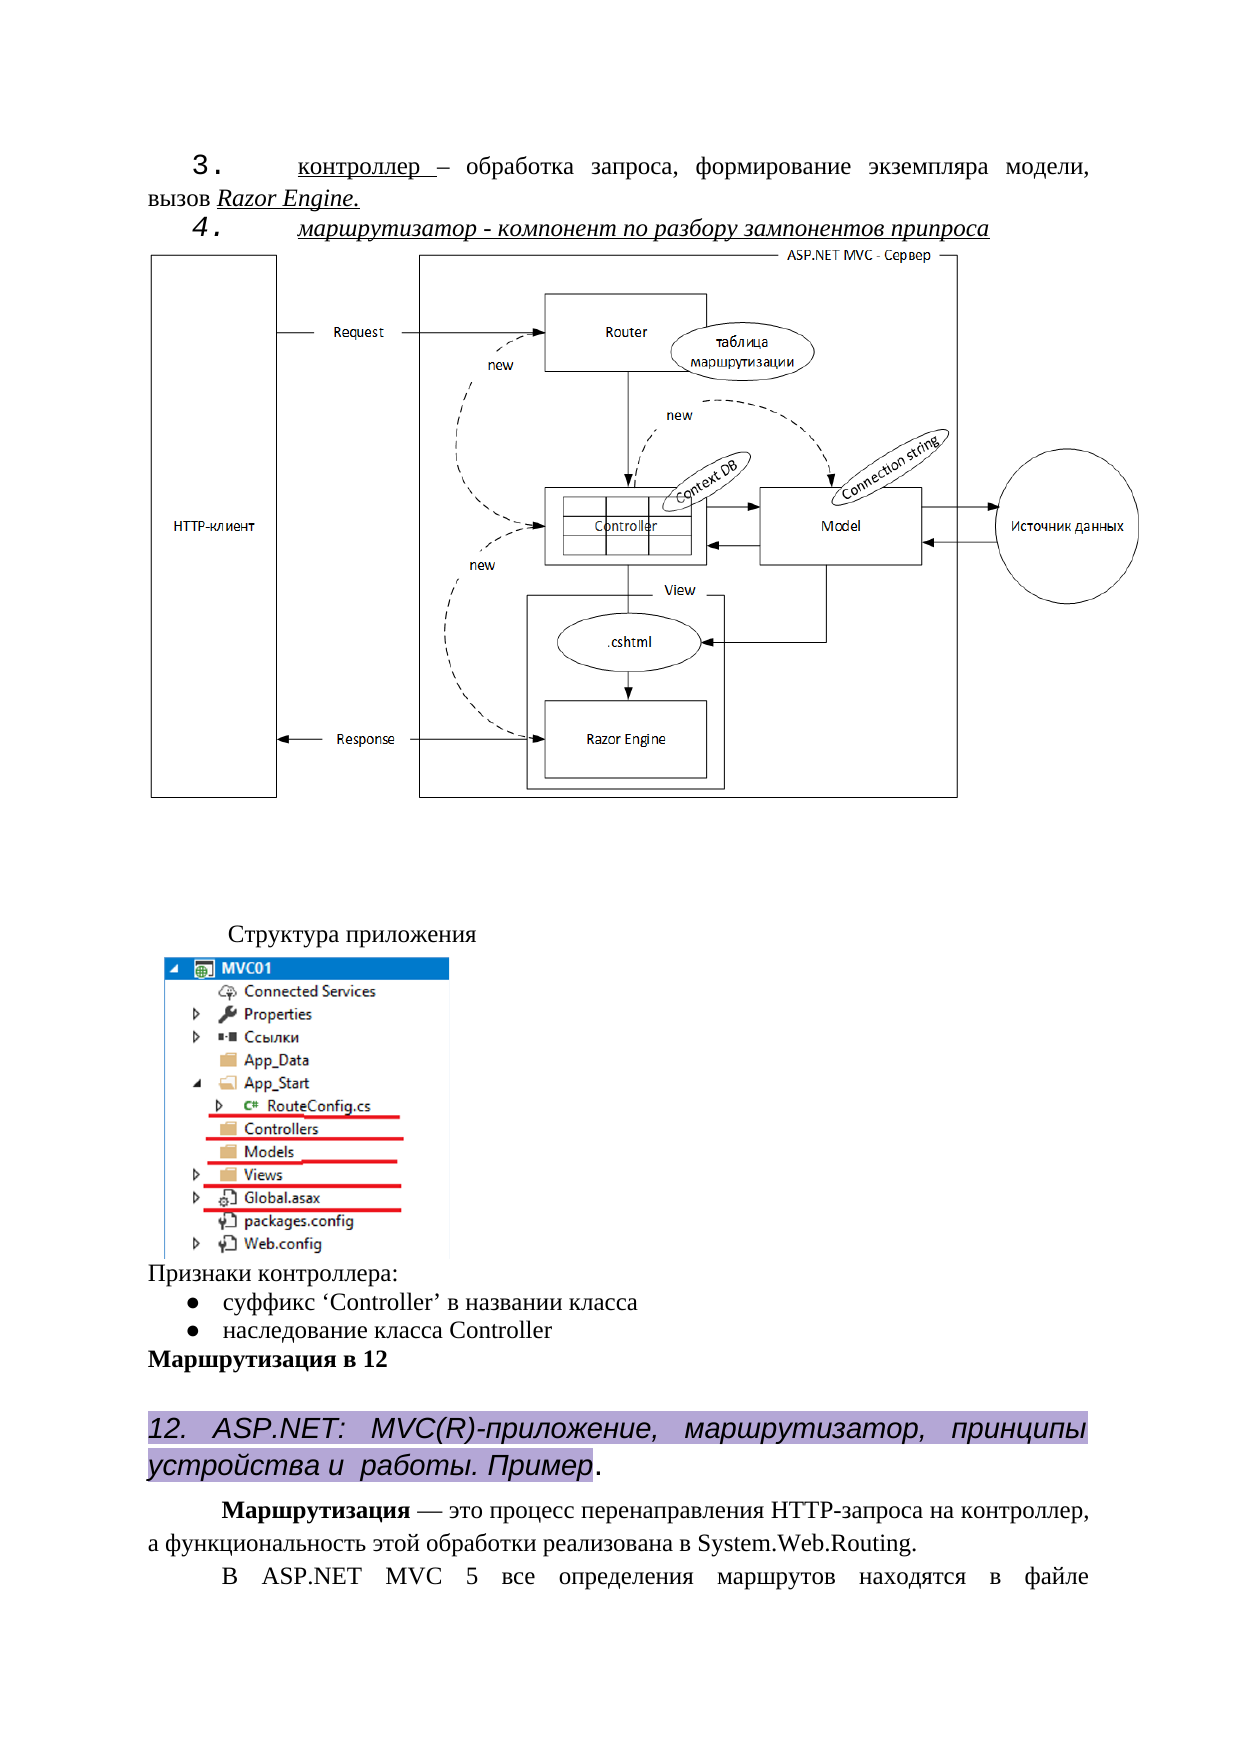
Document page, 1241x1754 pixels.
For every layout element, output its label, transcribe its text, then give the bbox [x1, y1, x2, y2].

list контроллер – обработка запроса, формирование экземпляра модели, вызов Razor Engine. [148, 150, 1090, 212]
picture [147, 948, 450, 1259]
list суффикс ‘Controller’ в названии класса [185, 1287, 1090, 1316]
list наследование класса Controller [185, 1316, 1090, 1344]
text Признаки контроллера: [148, 1258, 1090, 1287]
picture [147, 244, 1145, 807]
list маршрутизатор - компонент по разбору зампонентов припроса [148, 212, 1090, 244]
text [148, 1561, 1090, 1590]
subtitle 12. ASP.NET: MVC(R)-приложение, маршрутизатор, принципы устройства и работы. Пример. [148, 1411, 1090, 1483]
text Маршрутизация — это процесс перенаправления HTTP-запроса на контроллер, а функциональность этой обработки реализована в System.Web.Routing. [148, 1495, 1090, 1557]
text Структура приложения [148, 919, 1090, 948]
text Маршрутизация в 12 [148, 1344, 1090, 1373]
